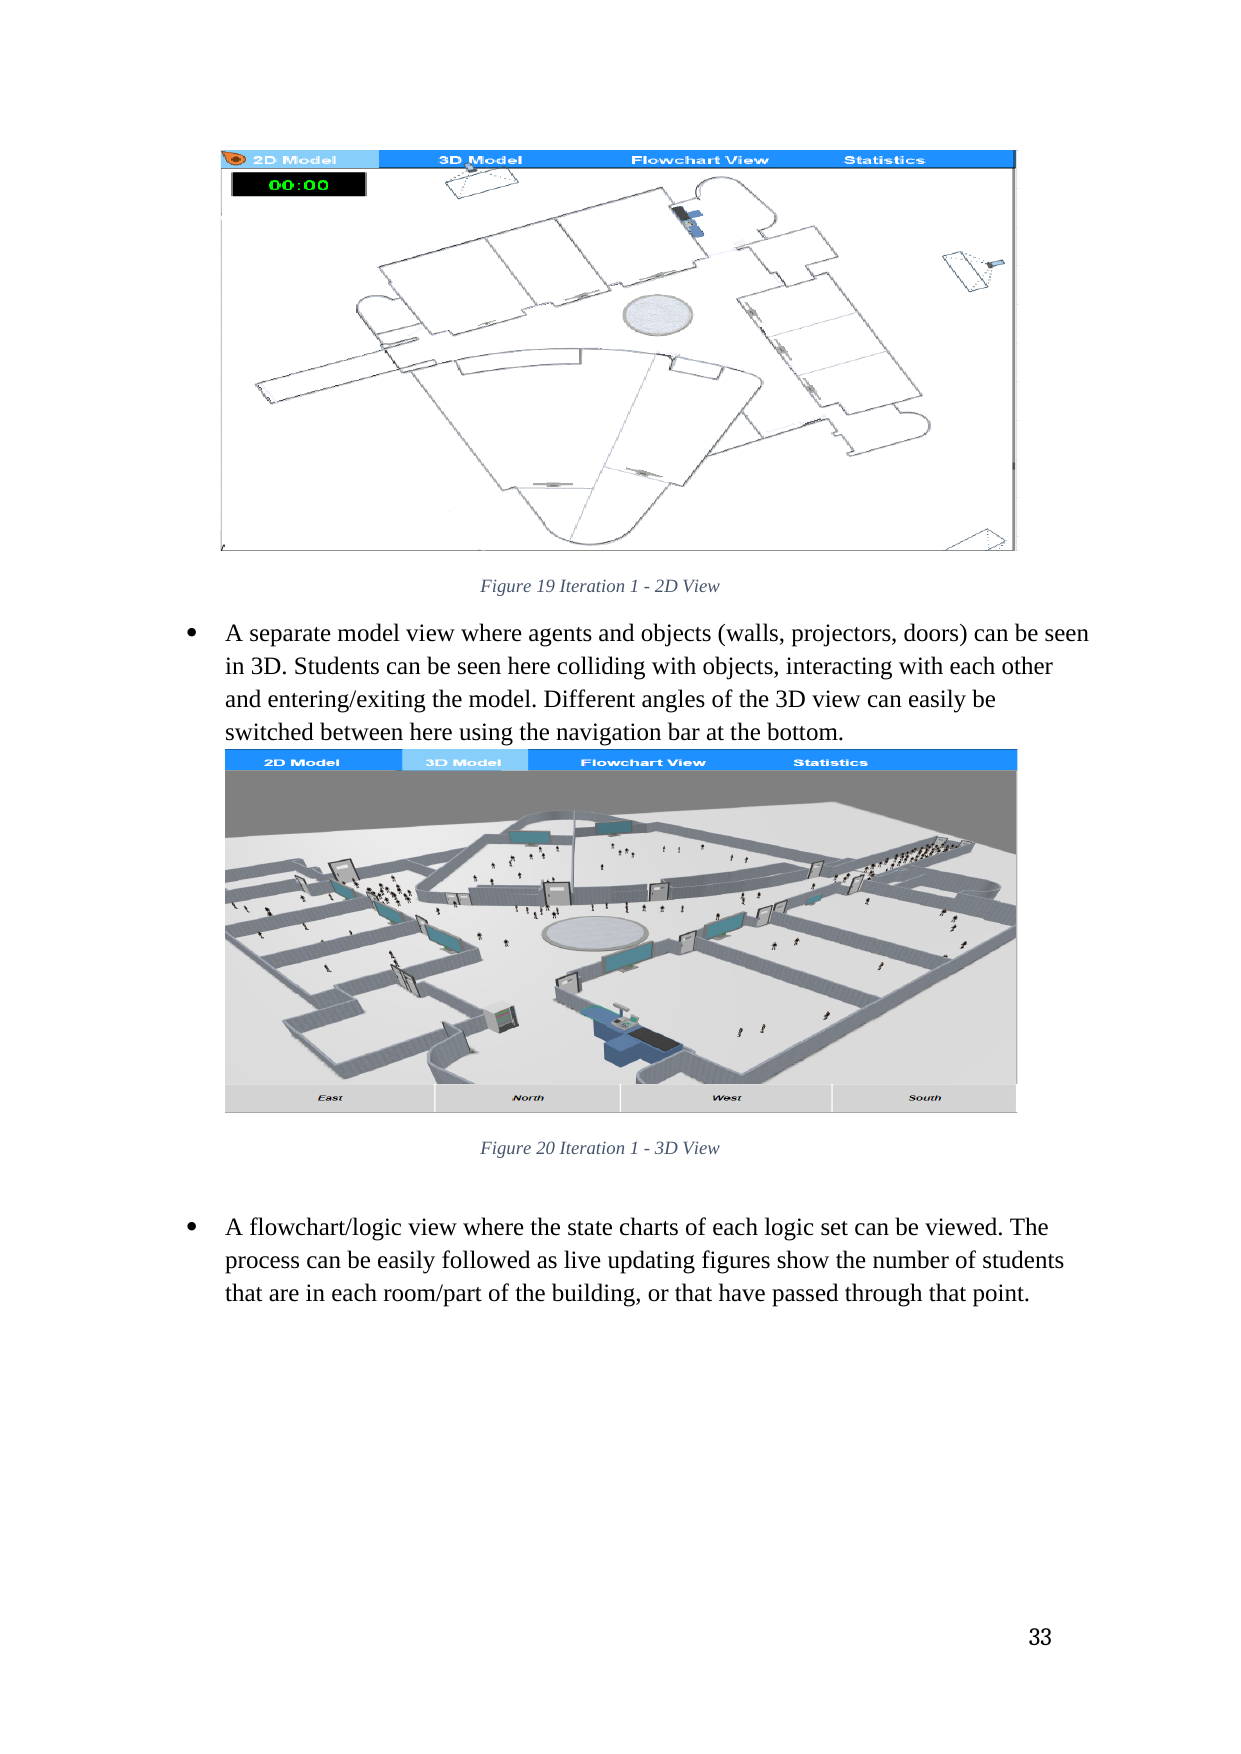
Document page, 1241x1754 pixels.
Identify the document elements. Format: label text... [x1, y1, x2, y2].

text Figure 20 Iteration 1 - 3D View [150, 1137, 1052, 1159]
picture [220, 150, 1019, 551]
list A separate model view where agents and objects (walls, projectors, doors) can be seen in 3D. Students can be seen here colliding with objects, interacting with each other and entering/exiting the model. Different angles of the 3D view can easily be switched between here using the navigation bar at the bottom. [187, 618, 1090, 746]
list A flowchart/logic view where the state charts of each logic set can be viewed. The process can be easily followed as live updating figures show the number of students that are in each room/part of the building, or that have passed through that point. [187, 1212, 1090, 1307]
picture [225, 749, 1018, 1113]
text Figure 19 Iteration 1 - 2D View [150, 575, 1052, 597]
